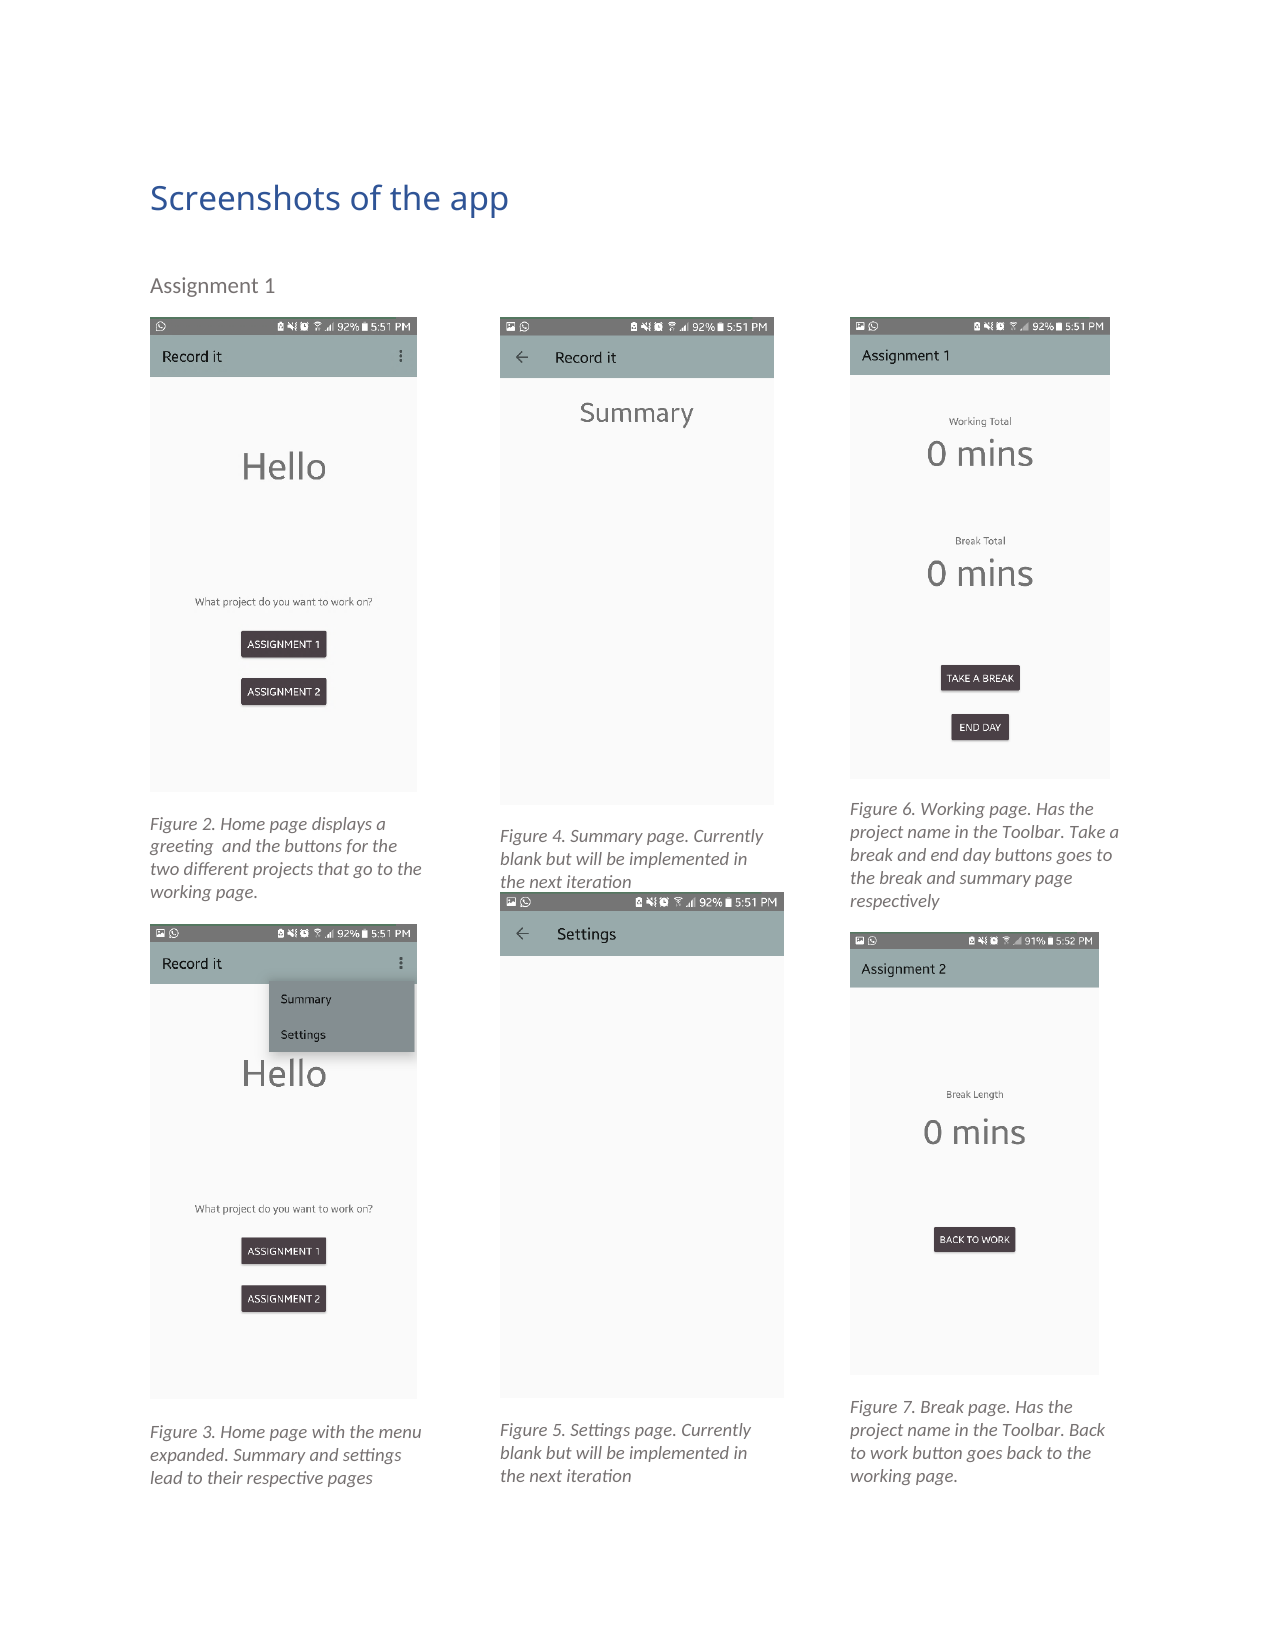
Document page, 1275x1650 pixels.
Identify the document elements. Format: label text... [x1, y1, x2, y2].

subtitle Screenshots of the app [150, 175, 1125, 220]
text Figure 3. Home page with the menu expanded. Summary and settings lead to their respective pages [150, 1420, 425, 1489]
picture [150, 924, 417, 1399]
text Assignment 1 [150, 271, 425, 299]
picture [500, 317, 774, 805]
text Figure 6. Working page. Has the project name in the Toolbar. Take a break and end day buttons goes to the break and summary page respectively [850, 797, 1125, 912]
picture [850, 932, 1099, 1375]
text Figure 2. Home page displays a greeting and the buttons for the two different projects that go to the working page. [150, 812, 425, 903]
text Figure 4. Summary page. Currently blank but will be implemented in the next iteration [500, 824, 775, 892]
picture [500, 892, 784, 1398]
text Figure 7. Break page. Has the project name in the Toolbar. Back to work button goes back to the working page. [850, 1396, 1125, 1487]
picture [150, 317, 417, 792]
picture [850, 317, 1110, 779]
text Figure 5. Settings page. Currently blank but will be implemented in the next iteration [500, 1418, 775, 1487]
